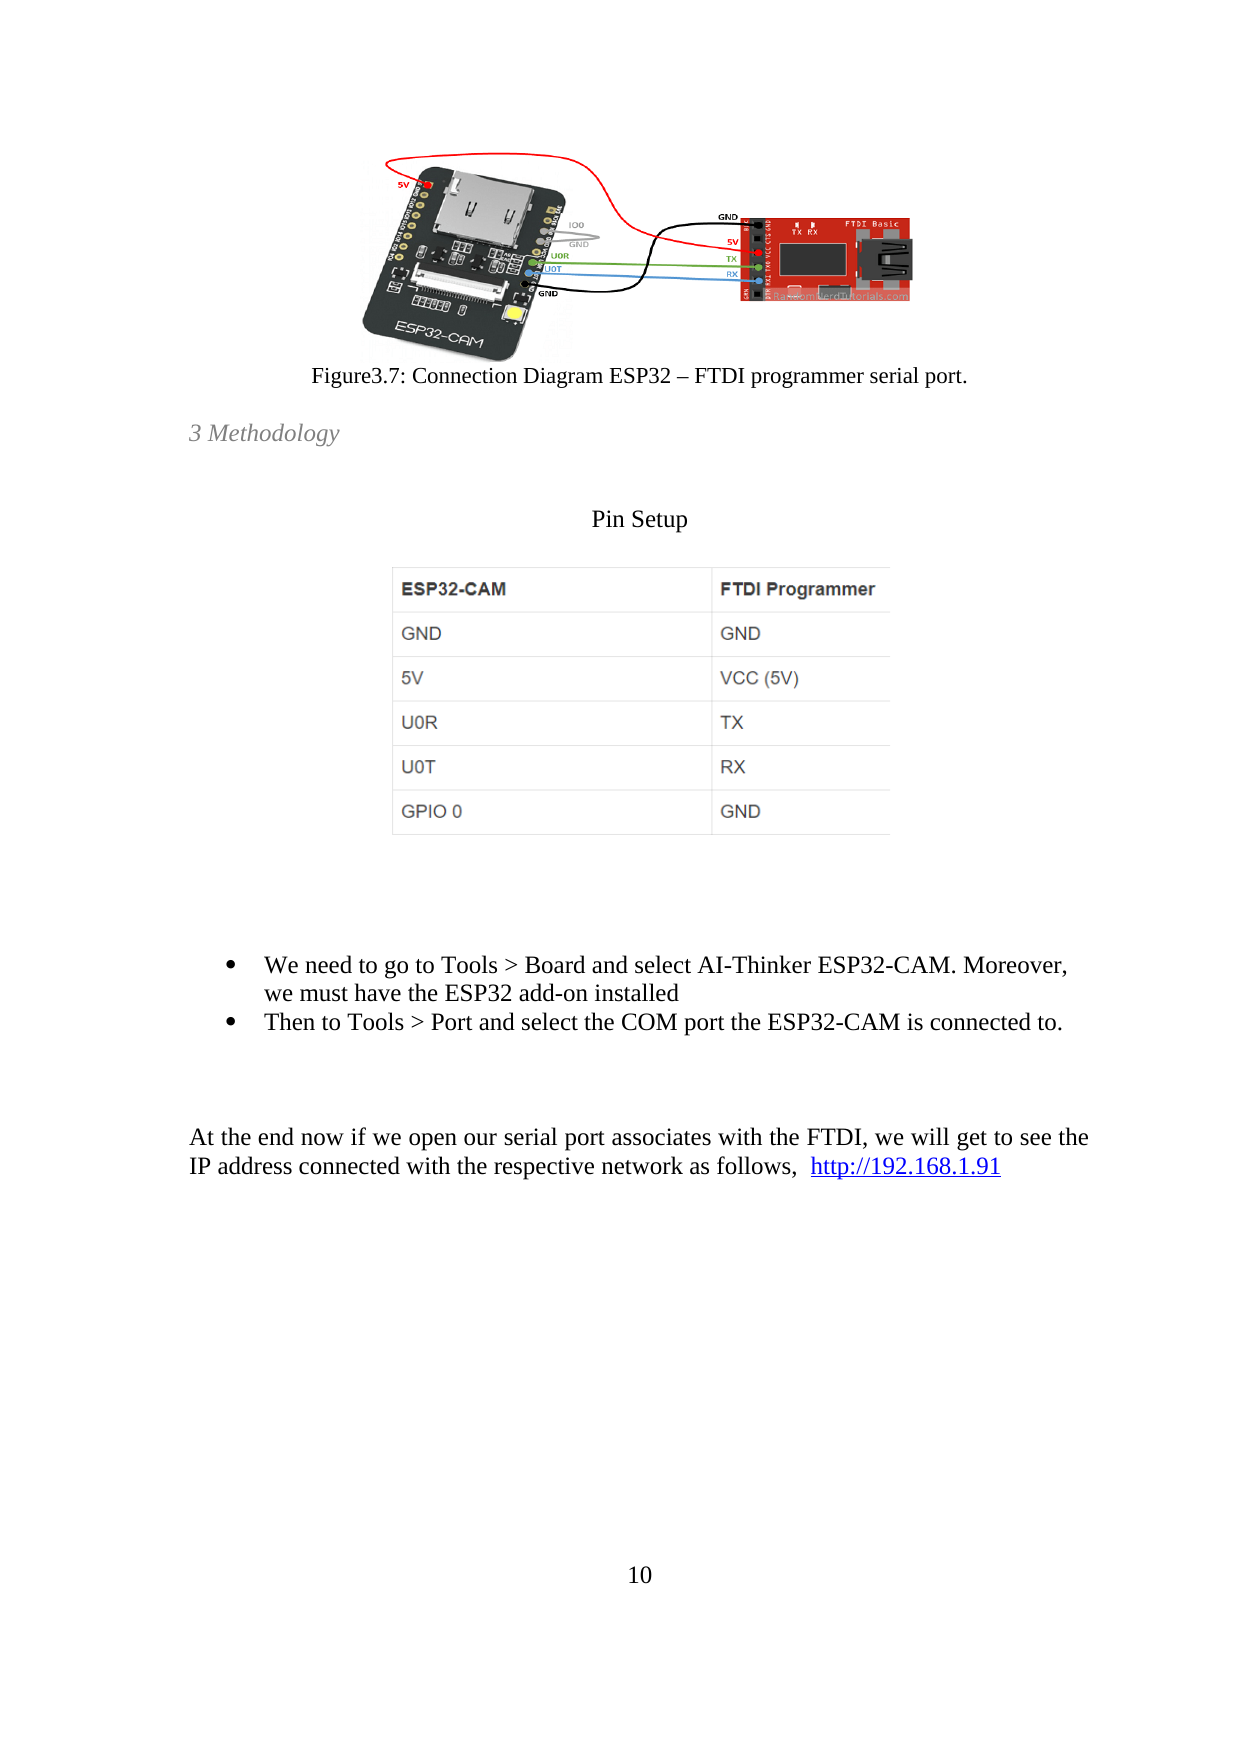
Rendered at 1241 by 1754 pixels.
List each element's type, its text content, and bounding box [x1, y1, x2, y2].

picture [389, 562, 891, 835]
text Pin Setup [189, 504, 1090, 533]
text At the end now if we open our serial port associates with the FTDI, we will get to see the IP address connected with the respective network as follows, http://192.168.1.91 [189, 1122, 1090, 1180]
text 3 Methodology [189, 418, 1090, 447]
text Figure3.7: Connection Diagram ESP32 – FTDI programmer serial port. [189, 362, 1090, 389]
list We need to go to Tools > Board and select AI-Thinker ESP32-CAM. Moreover, we must have the ESP32 add-on installed [226, 950, 1090, 1007]
list Then to Tools > Port and select the COM port the ESP32-CAM is connected to. [226, 1007, 1090, 1036]
picture [359, 150, 920, 363]
